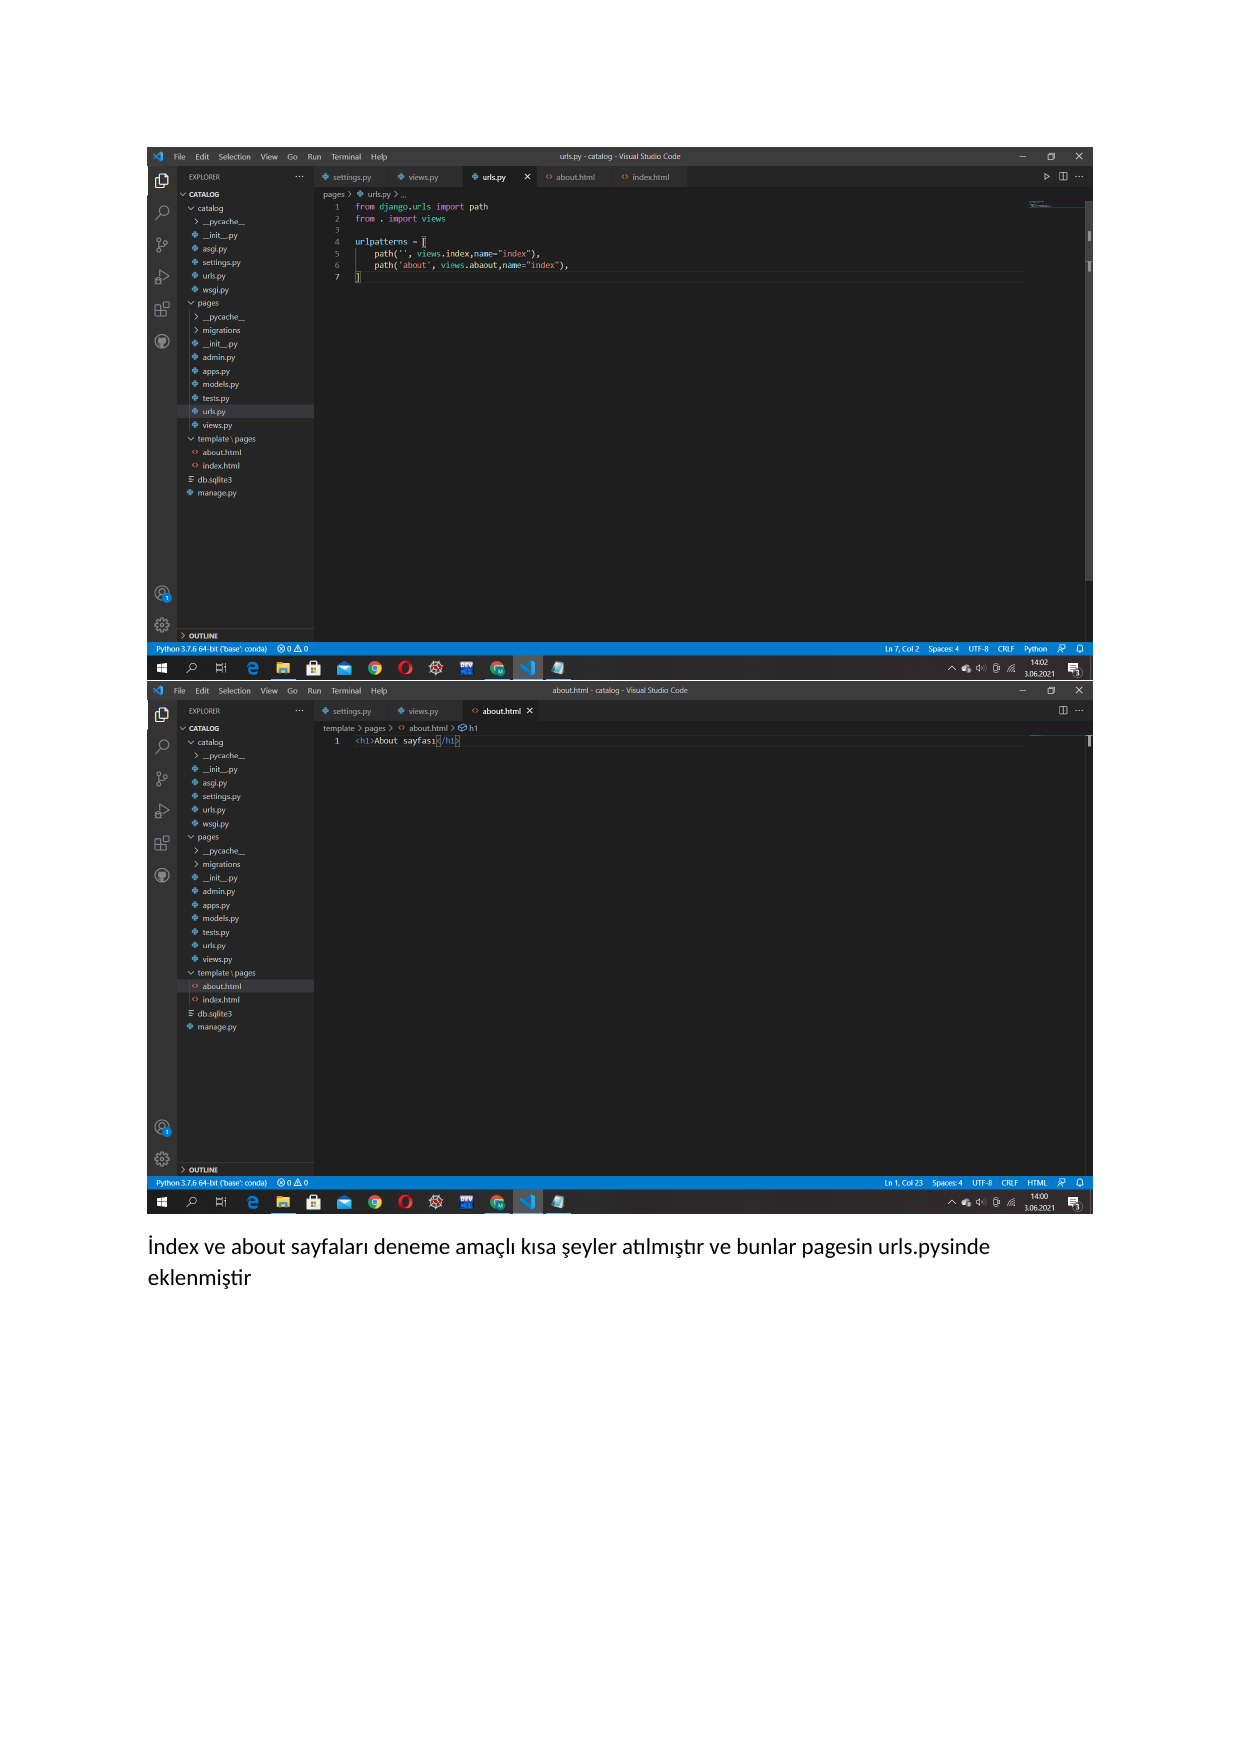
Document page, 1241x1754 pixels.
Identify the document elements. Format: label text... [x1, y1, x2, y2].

picture [147, 147, 1093, 680]
picture [147, 681, 1093, 1214]
text İndex ve about sayfaları deneme amaçlı kısa şeyler atılmıştır ve bunlar pagesin urls.pysinde eklenmiştir [148, 1232, 1093, 1291]
